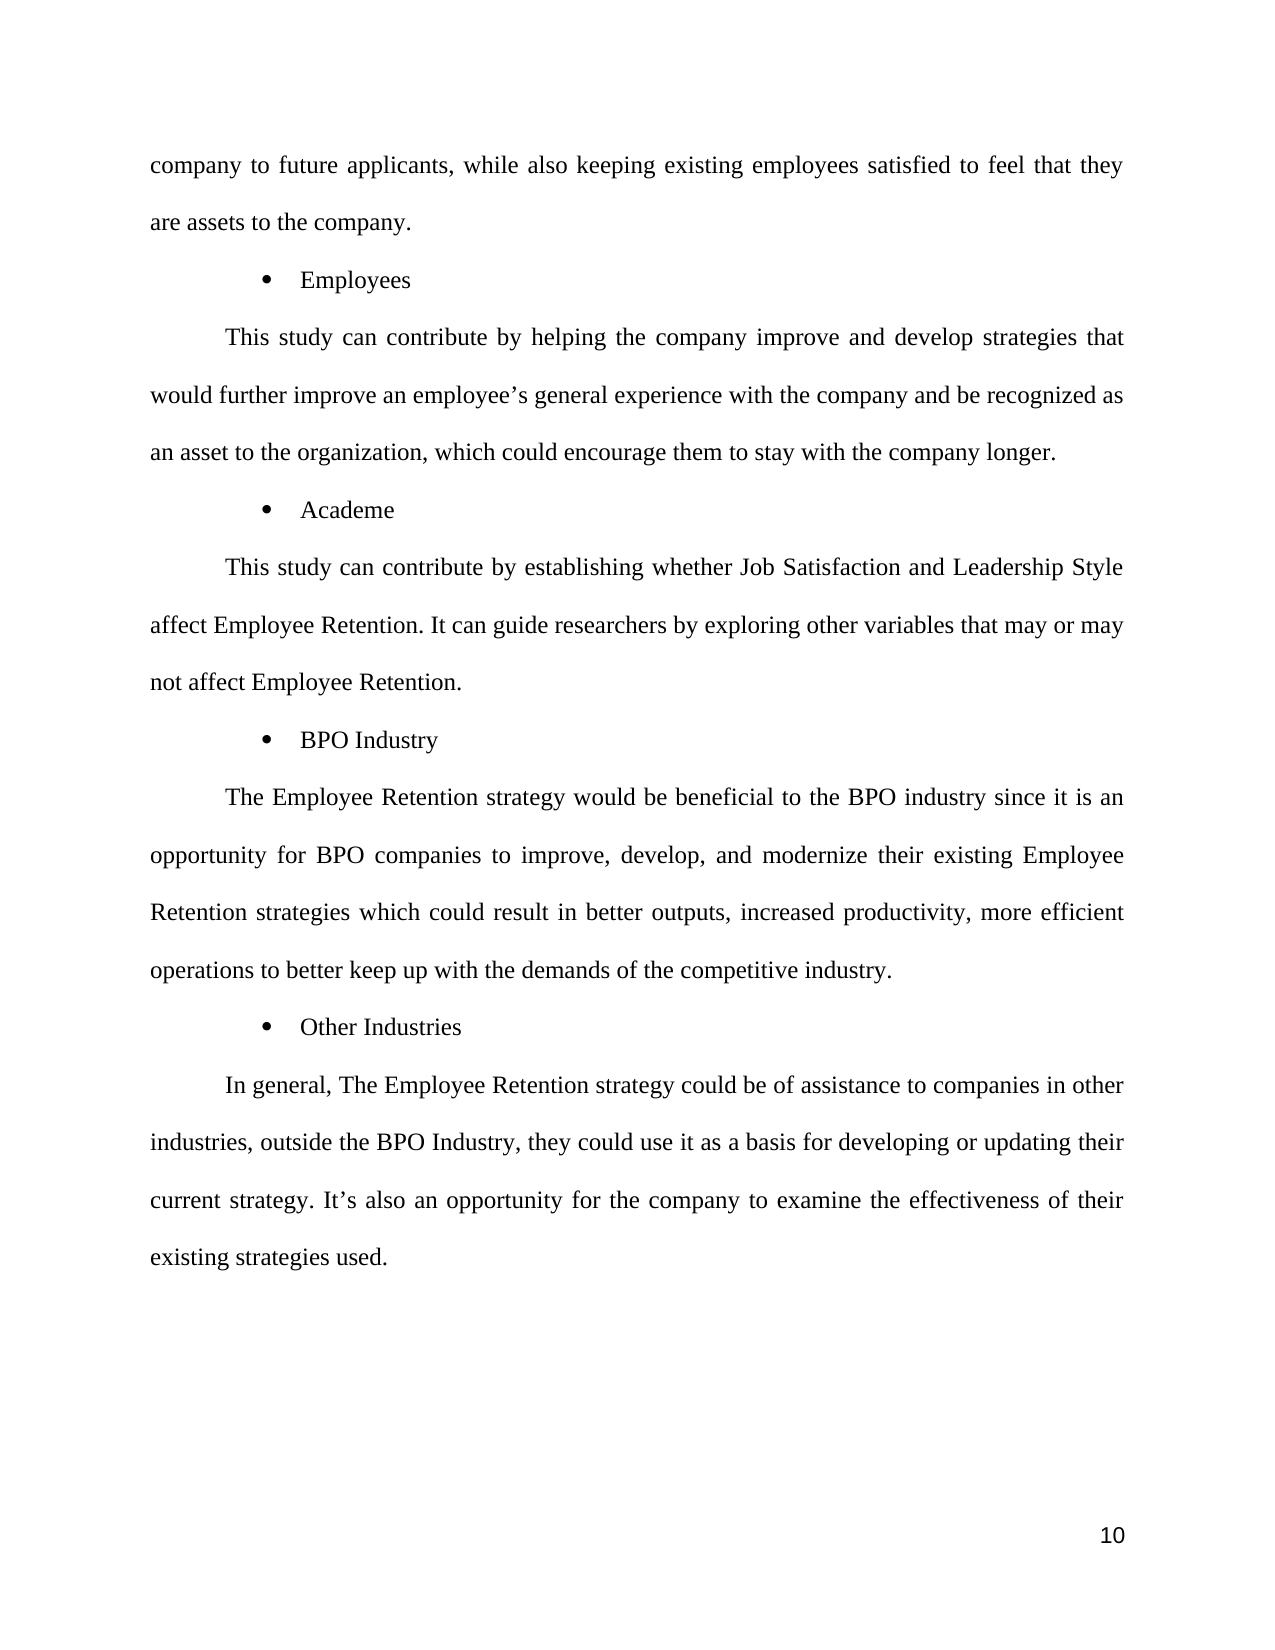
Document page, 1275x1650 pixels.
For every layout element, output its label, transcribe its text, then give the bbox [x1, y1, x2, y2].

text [150, 150, 1125, 236]
list Other Industries [262, 1012, 1125, 1041]
text This study can contribute by helping the company improve and develop strategies that would further improve an employee’s general experience with the company and be recognized as an asset to the organization, which could encourage them to stay with the company longer. [150, 322, 1125, 466]
text The Employee Retention strategy would be beneficial to the BPO industry since it is an opportunity for BPO companies to improve, develop, and modernize their existing Employee Retention strategies which could result in better outputs, increased productivity, more efficient operations to better keep up with the demands of the competitive industry. [150, 782, 1125, 984]
text In general, The Employee Retention strategy could be of assistance to companies in other industries, outside the BPO Industry, they could use it as a basis for developing or updating their current strategy. It’s also an opportunity for the company to examine the effectiveness of their existing strategies used. [150, 1070, 1125, 1271]
list Academe [262, 495, 1125, 524]
list BPO Industry [262, 725, 1125, 754]
text This study can contribute by establishing whether Job Satisfaction and Leadership Style affect Employee Retention. It can guide researchers by exploring other variables that may or may not affect Employee Retention. [150, 552, 1125, 696]
list Employees [262, 265, 1125, 294]
